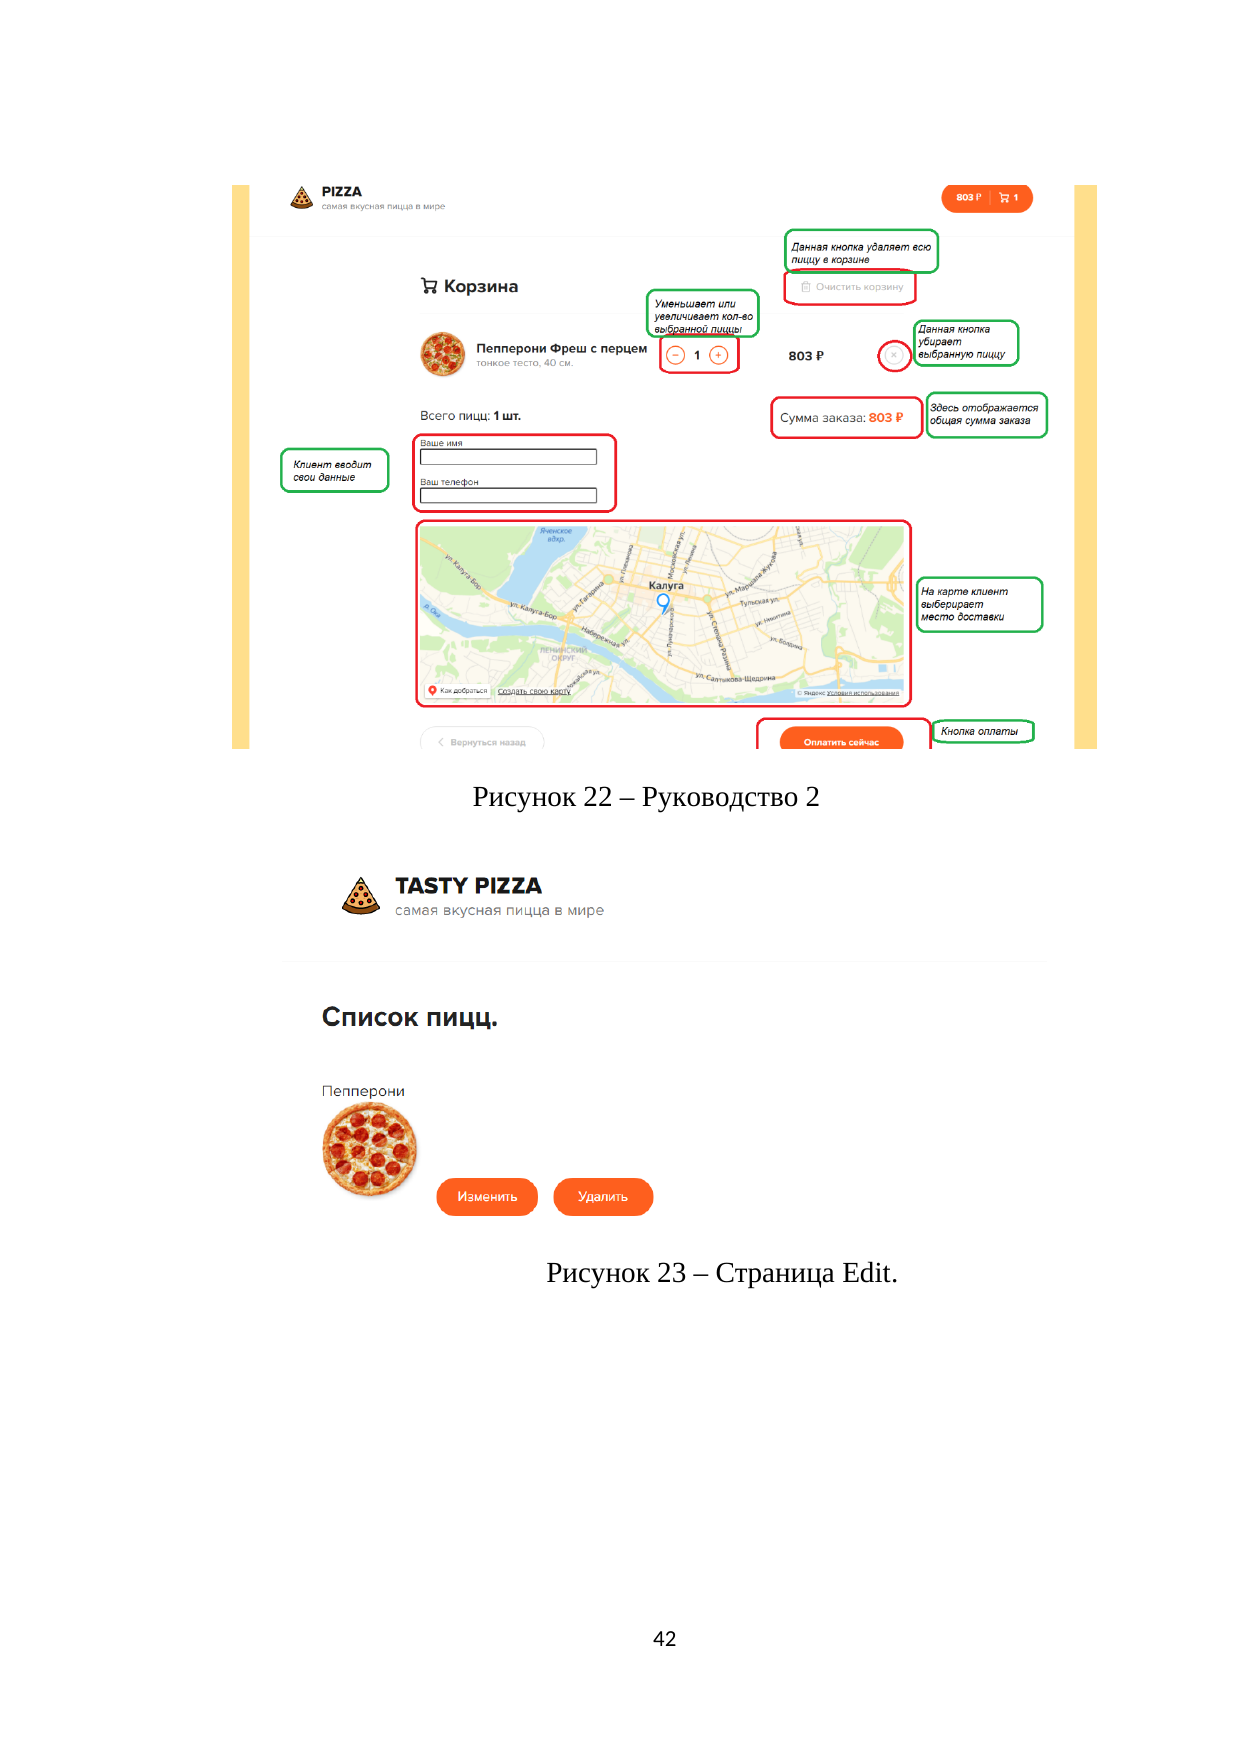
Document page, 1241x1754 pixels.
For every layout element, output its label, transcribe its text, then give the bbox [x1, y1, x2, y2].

text Рисунок 23 – Страница Edit. [177, 1255, 1152, 1289]
picture [282, 846, 1047, 1237]
text Рисунок 22 – Руководство 2 [177, 779, 1152, 812]
picture [232, 185, 1097, 749]
